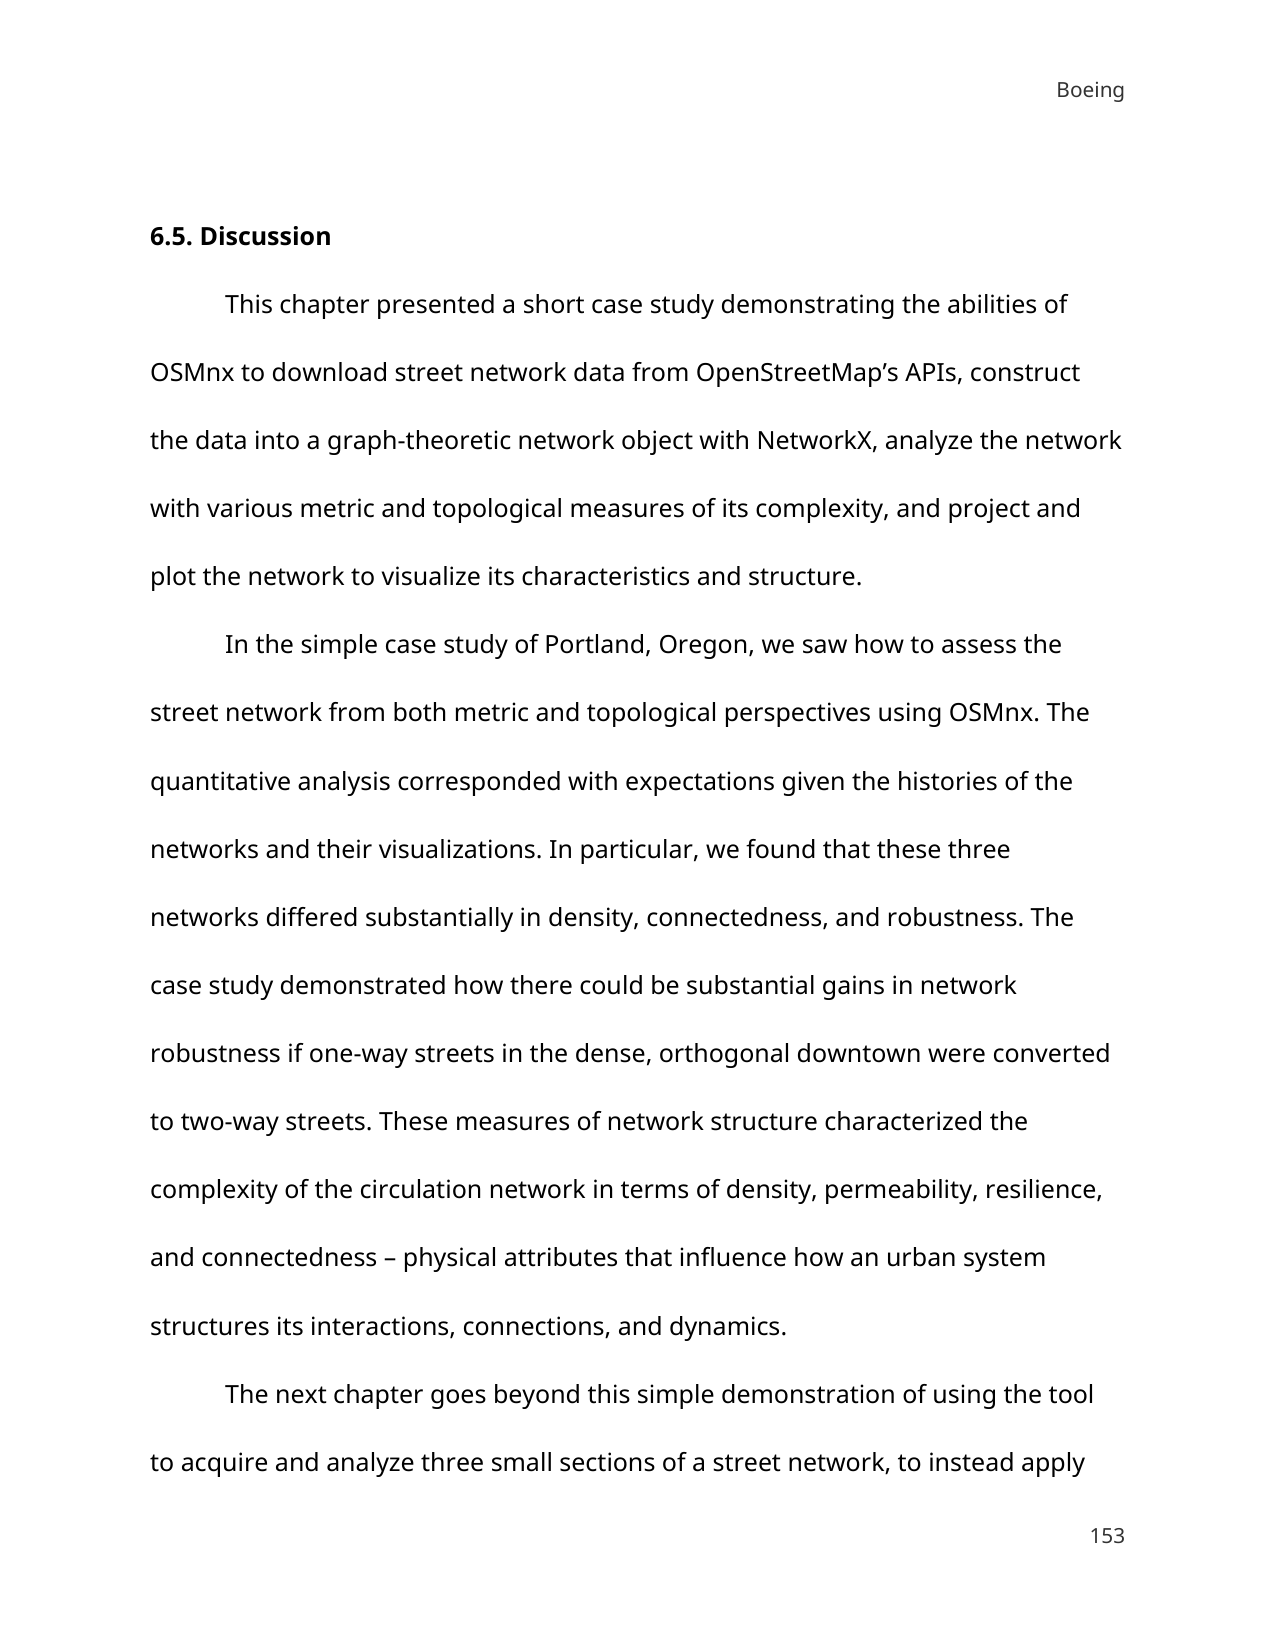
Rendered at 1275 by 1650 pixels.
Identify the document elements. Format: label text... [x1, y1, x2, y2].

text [150, 1376, 1125, 1478]
text In the simple case study of Portland, Oregon, we saw how to assess the street network from both metric and topological perspectives using OSMnx. The quantitative analysis corresponded with expectations given the histories of the networks and their visualizations. In particular, we found that these three networks differed substantially in density, connectedness, and robustness. The case study demonstrated how there could be substantial gains in network robustness if one-way streets in the dense, orthogonal downtown were converted to two-way streets. These measures of network structure characterized the complexity of the circulation network in terms of density, permeability, resilience, and connectedness – physical attributes that influence how an urban system structures its interactions, connections, and dynamics. [150, 627, 1125, 1342]
text This chapter presented a short case study demonstrating the abilities of OSMnx to download street network data from OpenStreetMap’s APIs, construct the data into a graph-theoretic network object with NetworkX, analyze the network with various metric and topological measures of its complexity, and project and plot the network to visualize its characteristics and structure. [150, 286, 1125, 593]
subtitle Discussion [150, 218, 1125, 252]
